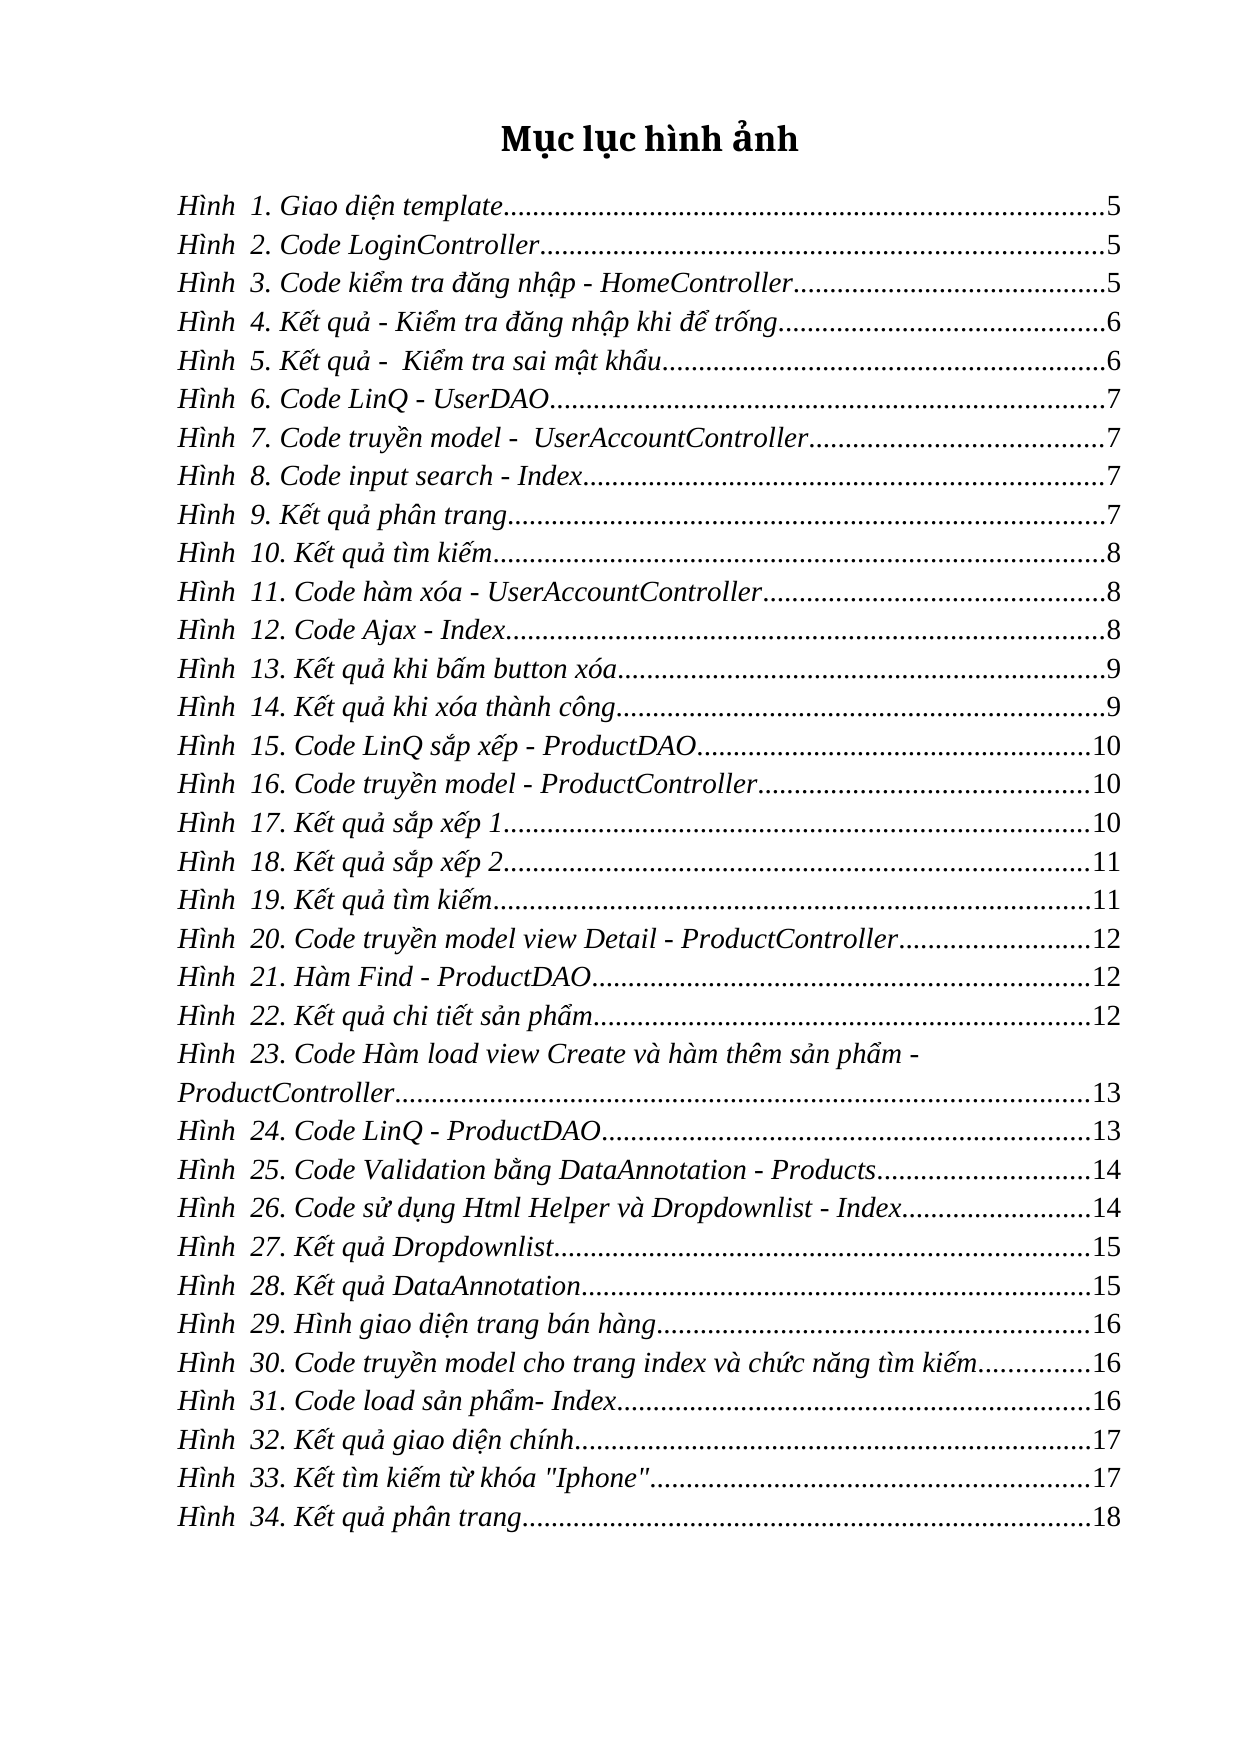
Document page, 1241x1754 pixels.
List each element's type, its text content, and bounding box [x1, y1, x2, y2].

text Hình 17. Kết quả sắp xếp 1 10 [177, 805, 1122, 839]
text Hình 33. Kết tìm kiếm từ khóa "Iphone" 17 [177, 1460, 1122, 1494]
text Hình 8. Code input search - Index 7 [177, 458, 1122, 492]
text Hình 24. Code LinQ - ProductDAO 13 [177, 1113, 1122, 1147]
text Hình 23. Code Hàm load view Create và hàm thêm sản phẩm - ProductController 13 [177, 1036, 1122, 1108]
text Hình 9. Kết quả phân trang 7 [177, 497, 1122, 530]
text Hình 1. Giao diện template 5 [177, 188, 1122, 222]
text Hình 4. Kết quả - Kiểm tra đăng nhập khi để trống 6 [177, 304, 1122, 338]
text Hình 26. Code sử dụng Html Helper và Dropdownlist - Index 14 [177, 1191, 1122, 1224]
text Mục lục hình ảnh [177, 118, 1122, 161]
text Hình 28. Kết quả DataAnnotation 15 [177, 1268, 1122, 1301]
text Hình 14. Kết quả khi xóa thành công 9 [177, 689, 1122, 723]
text Hình 11. Code hàm xóa - UserAccountController 8 [177, 574, 1122, 607]
text Hình 7. Code truyền model - UserAccountController 7 [177, 420, 1122, 453]
text Hình 18. Kết quả sắp xếp 2 11 [177, 844, 1122, 877]
text Hình 30. Code truyền model cho trang index và chức năng tìm kiếm 16 [177, 1345, 1122, 1378]
text Hình 10. Kết quả tìm kiếm 8 [177, 535, 1122, 569]
text Hình 27. Kết quả Dropdownlist 15 [177, 1229, 1122, 1263]
text Hình 34. Kết quả phân trang 18 [177, 1499, 1122, 1532]
text Hình 31. Code load sản phẩm- Index 16 [177, 1383, 1122, 1417]
text Hình 19. Kết quả tìm kiếm 11 [177, 882, 1122, 916]
text Hình 6. Code LinQ - UserDAO 7 [177, 381, 1122, 415]
text Hình 15. Code LinQ sắp xếp - ProductDAO 10 [177, 728, 1122, 762]
text Hình 16. Code truyền model - ProductController 10 [177, 767, 1122, 800]
text Hình 32. Kết quả giao diện chính 17 [177, 1422, 1122, 1455]
text Hình 3. Code kiểm tra đăng nhập - HomeController 5 [177, 266, 1122, 299]
text Hình 13. Kết quả khi bấm button xóa 9 [177, 651, 1122, 684]
text Hình 21. Hàm Find - ProductDAO 12 [177, 959, 1122, 993]
text Hình 12. Code Ajax - Index 8 [177, 612, 1122, 646]
text Hình 25. Code Validation bằng DataAnnotation - Products 14 [177, 1152, 1122, 1186]
text Hình 20. Code truyền model view Detail - ProductController 12 [177, 921, 1122, 954]
text Hình 22. Kết quả chi tiết sản phẩm 12 [177, 998, 1122, 1031]
text Hình 5. Kết quả - Kiểm tra sai mật khẩu 6 [177, 343, 1122, 376]
text Hình 29. Hình giao diện trang bán hàng 16 [177, 1306, 1122, 1340]
text Hình 2. Code LoginController 5 [177, 227, 1122, 261]
